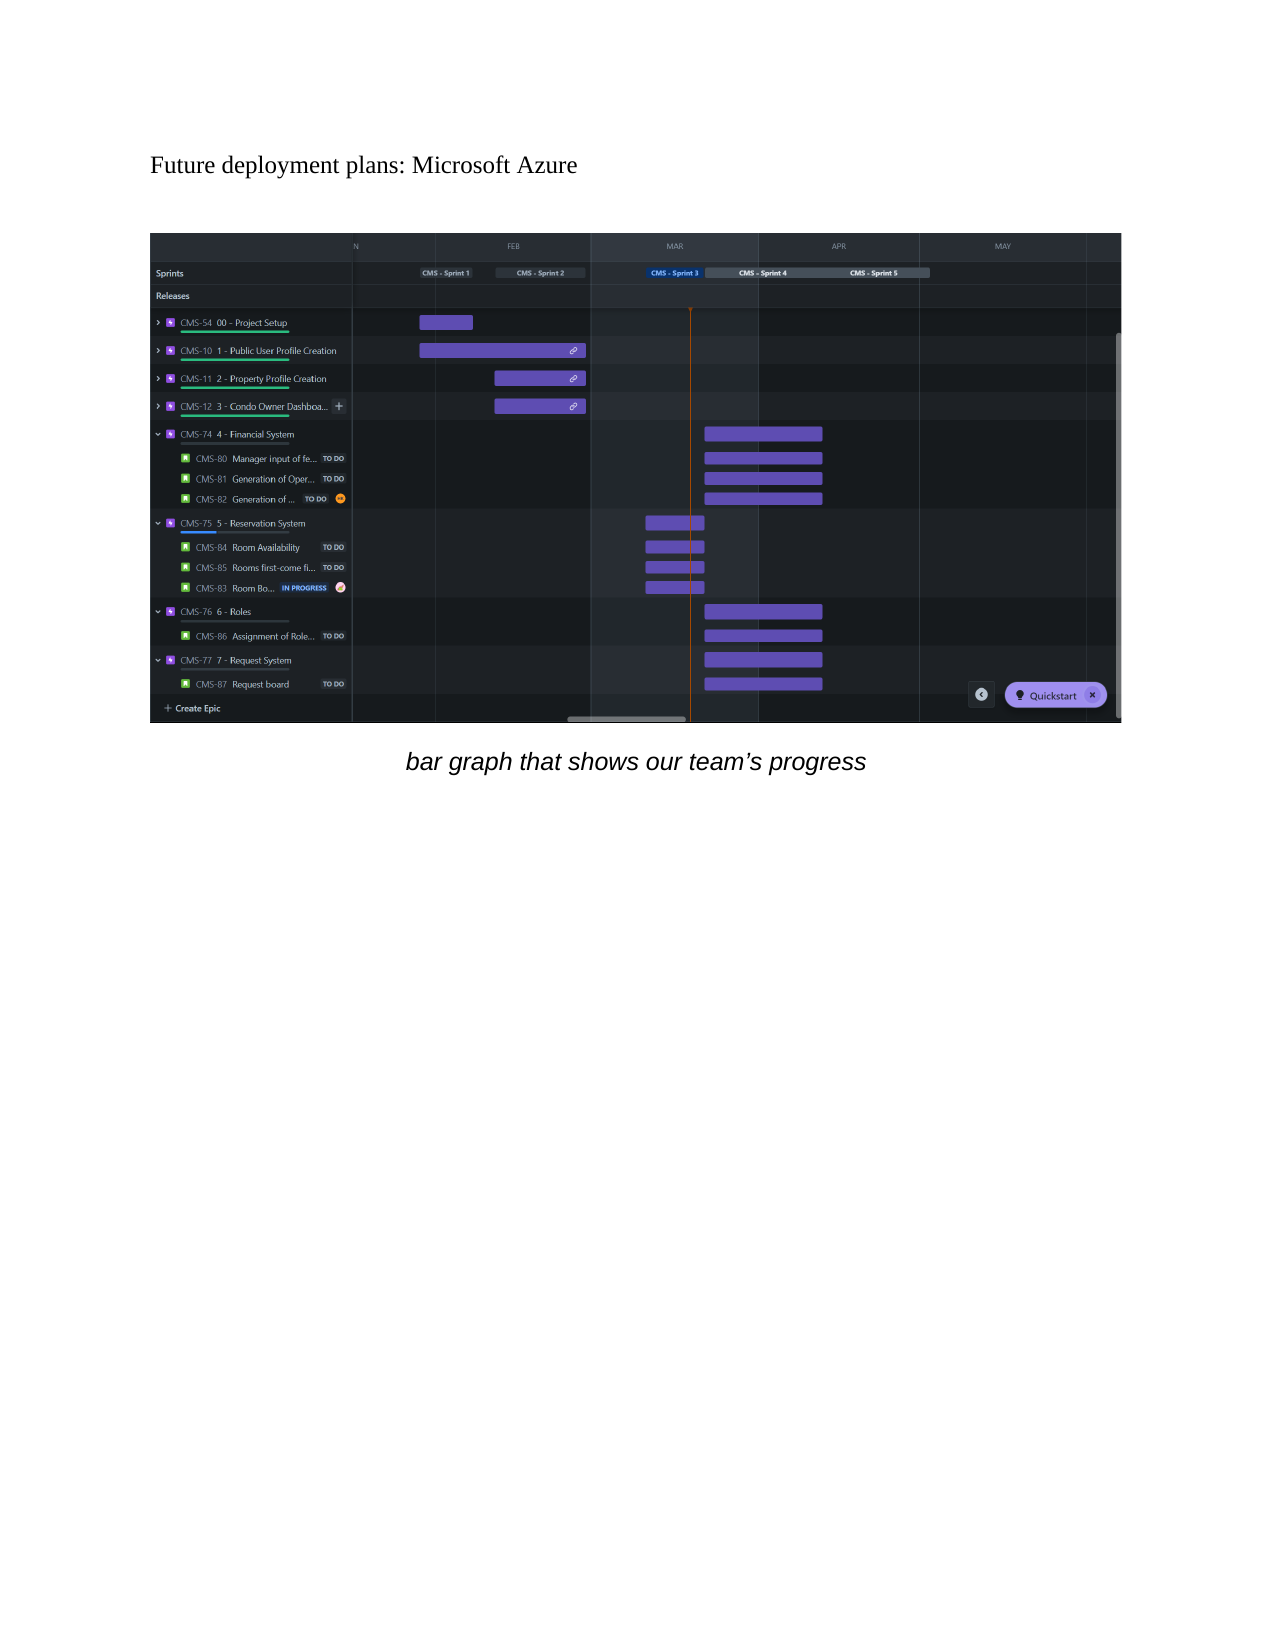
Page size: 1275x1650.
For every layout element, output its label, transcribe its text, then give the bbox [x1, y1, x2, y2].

text bar graph that shows our team’s progress [150, 747, 1125, 776]
text Future deployment plans: Microsoft Azure [150, 150, 1125, 209]
picture [150, 233, 1122, 723]
